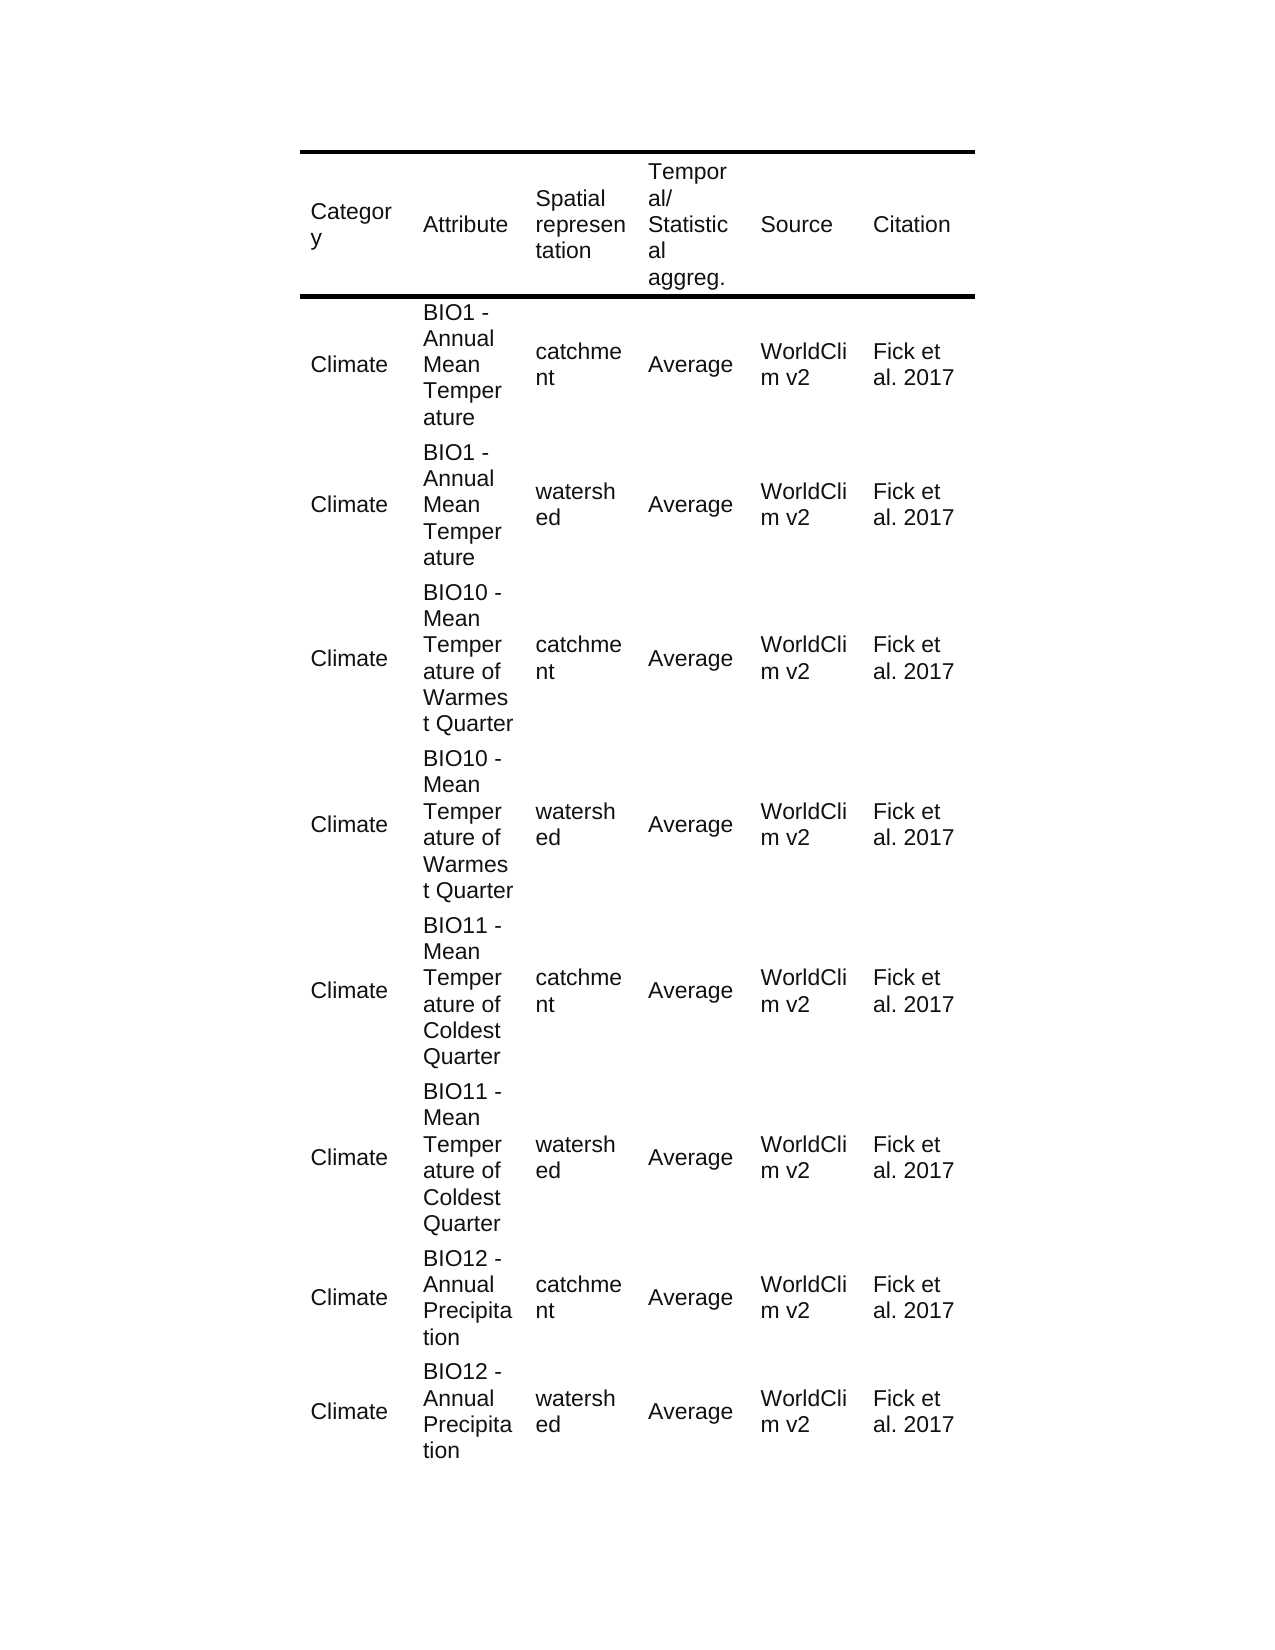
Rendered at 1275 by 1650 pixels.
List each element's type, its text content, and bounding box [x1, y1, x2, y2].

table_cell WorldClim v2 [750, 1354, 862, 1468]
table_header Citation [863, 154, 975, 294]
table_cell Fick et al. 2017 [863, 1074, 975, 1240]
table_cell catchment [525, 299, 637, 434]
table_cell WorldClim v2 [750, 299, 862, 434]
table_cell Fick et al. 2017 [863, 299, 975, 434]
table_cell Average [638, 908, 750, 1074]
table_cell catchment [525, 575, 637, 741]
table_cell catchment [525, 908, 637, 1074]
table_header Spatial representation [525, 154, 637, 294]
table_cell catchment [525, 1240, 637, 1354]
table_cell BIO10 - Mean Temperature of Warmest Quarter [413, 575, 525, 741]
table_cell watershed [525, 1354, 637, 1468]
table_cell Climate [300, 1354, 412, 1468]
table_cell Climate [300, 434, 412, 574]
table_cell WorldClim v2 [750, 908, 862, 1074]
table_cell Fick et al. 2017 [863, 741, 975, 907]
table_cell Average [638, 1354, 750, 1468]
table_cell Fick et al. 2017 [863, 908, 975, 1074]
table_cell Fick et al. 2017 [863, 434, 975, 574]
table_cell WorldClim v2 [750, 1074, 862, 1240]
table_cell Climate [300, 575, 412, 741]
table_cell watershed [525, 434, 637, 574]
table_cell BIO12 - Annual Precipitation [413, 1354, 525, 1468]
table_cell Average [638, 434, 750, 574]
table_cell Average [638, 1074, 750, 1240]
table_cell Fick et al. 2017 [863, 575, 975, 741]
table_header Attribute [413, 154, 525, 294]
table_cell WorldClim v2 [750, 1240, 862, 1354]
table_cell BIO12 - Annual Precipitation [413, 1240, 525, 1354]
table_cell watershed [525, 741, 637, 907]
table_cell BIO1 - Annual Mean Temperature [413, 299, 525, 434]
table_cell WorldClim v2 [750, 575, 862, 741]
table_cell WorldClim v2 [750, 741, 862, 907]
table_cell Climate [300, 299, 412, 434]
table_header Temporal/Statistical aggreg. [638, 154, 750, 294]
table_cell Fick et al. 2017 [863, 1240, 975, 1354]
table_cell Climate [300, 1074, 412, 1240]
table_cell Average [638, 575, 750, 741]
table_cell BIO1 - Annual Mean Temperature [413, 434, 525, 574]
table_cell Climate [300, 741, 412, 907]
table_cell Average [638, 299, 750, 434]
table_header Source [750, 154, 862, 294]
table_cell Average [638, 741, 750, 907]
table_cell Climate [300, 1240, 412, 1354]
table_header Category [300, 154, 412, 294]
table_cell Fick et al. 2017 [863, 1354, 975, 1468]
table_cell WorldClim v2 [750, 434, 862, 574]
table_cell BIO10 - Mean Temperature of Warmest Quarter [413, 741, 525, 907]
table_cell BIO11 - Mean Temperature of Coldest Quarter [413, 1074, 525, 1240]
table_cell Climate [300, 908, 412, 1074]
table_cell watershed [525, 1074, 637, 1240]
table_cell BIO11 - Mean Temperature of Coldest Quarter [413, 908, 525, 1074]
table_cell Average [638, 1240, 750, 1354]
